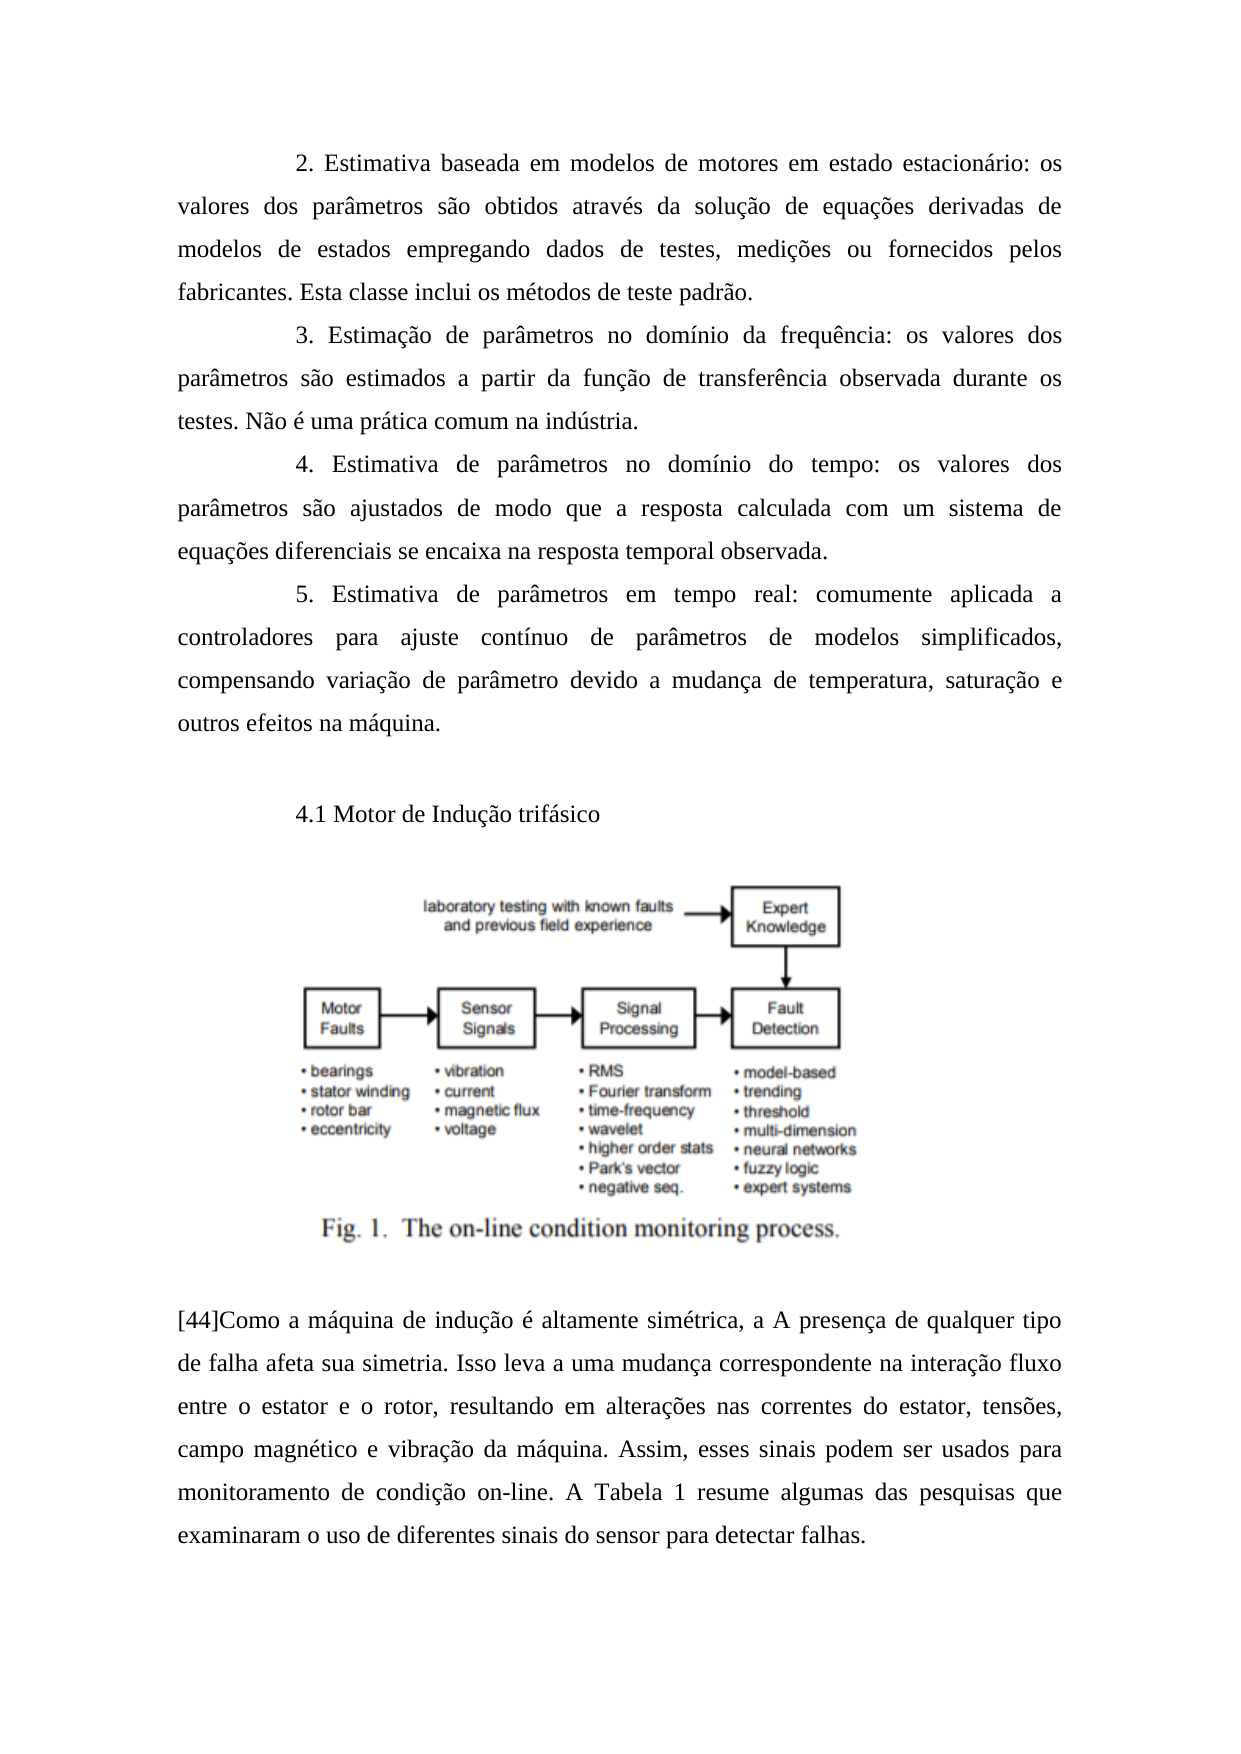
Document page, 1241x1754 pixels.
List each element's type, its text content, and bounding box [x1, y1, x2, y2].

text 4. Estimativa de parâmetros no domínio do tempo: os valores dos parâmetros são ajustados de modo que a resposta calculada com um sistema de equações diferenciais se encaixa na resposta temporal observada. [177, 449, 1063, 564]
text [44]Como a máquina de indução é altamente simétrica, a A presença de qualquer tipo de falha afeta sua simetria. Isso leva a uma mudança correspondente na interação fluxo entre o estator e o rotor, resultando em alterações nas correntes do estator, tensões, campo magnético e vibração da máquina. Assim, esses sinais podem ser usados para monitoramento de condição on-line. A Tabela 1 resume algumas das pesquisas que examinaram o uso de diferentes sinais do sensor para detectar falhas. [177, 1305, 1063, 1549]
text 5. Estimativa de parâmetros em tempo real: comumente aplicada a controladores para ajuste contínuo de parâmetros de modelos simplificados, compensando variação de parâmetro devido a mudança de temperatura, saturação e outros efeitos na máquina. [177, 579, 1063, 737]
text 3. Estimação de parâmetros no domínio da frequência: os valores dos parâmetros são estimados a partir da função de transferência observada durante os testes. Não é uma prática comum na indústria. [177, 320, 1063, 435]
picture [295, 885, 871, 1248]
subtitle 4.1 Motor de Indução trifásico [177, 799, 1063, 827]
text 2. Estimativa baseada em modelos de motores em estado estacionário: os valores dos parâmetros são obtidos através da solução de equações derivadas de modelos de estados empregando dados de testes, medições ou fornecidos pelos fabricantes. Esta classe inclui os métodos de teste padrão. [177, 148, 1063, 306]
